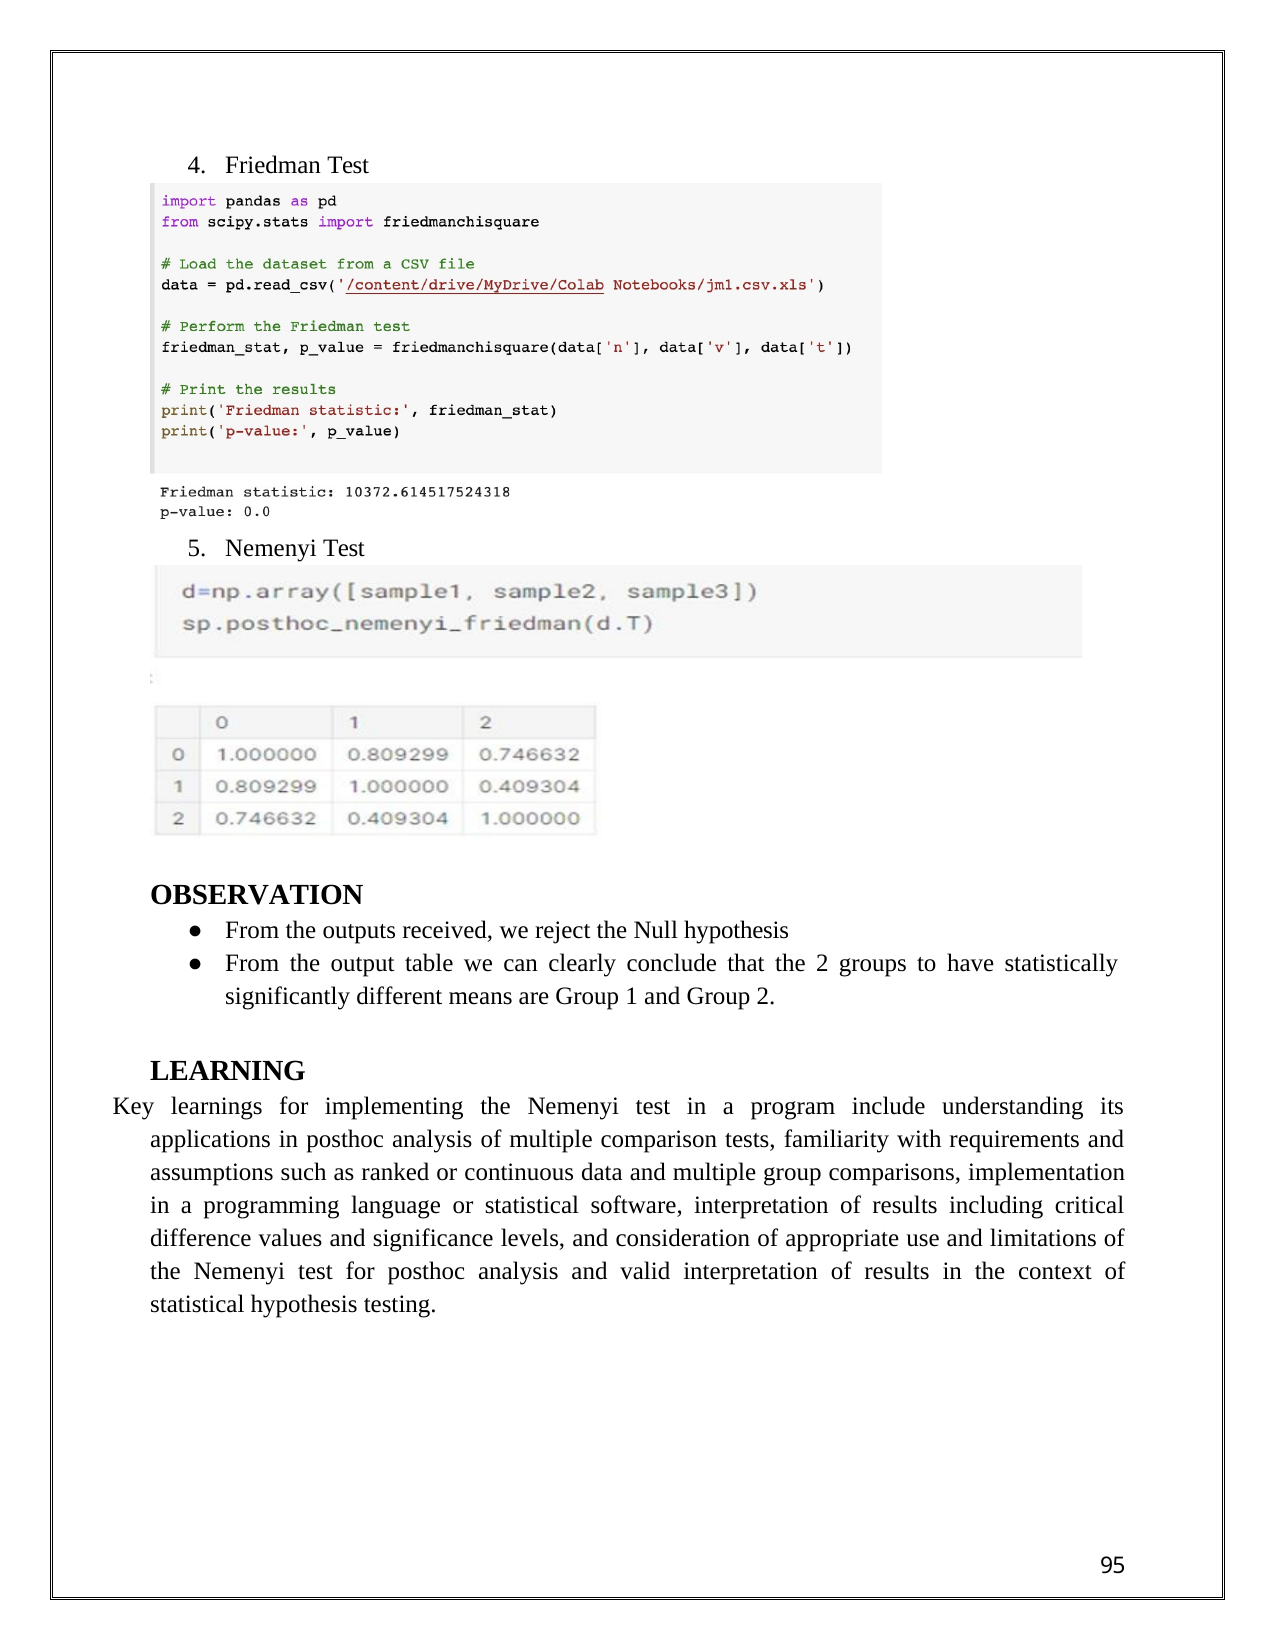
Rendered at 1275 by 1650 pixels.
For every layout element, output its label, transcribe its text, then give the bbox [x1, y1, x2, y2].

list From the outputs received, we reject the Null hypothesis [187, 915, 1162, 944]
list Friedman Test [187, 150, 1162, 179]
subtitle LEARNING [150, 1053, 1162, 1086]
picture [150, 565, 1083, 839]
text Key learnings for implementing the Nemenyi test in a program include understanding its applications in posthoc analysis of multiple comparison tests, familiarity with requirements and assumptions such as ranked or continuous data and multiple group comparisons, implementation in a programming language or statistical software, interpretation of results including critical difference values and significance levels, and consideration of appropriate use and limitations of the Nemenyi test for posthoc analysis and valid interpretation of results in the context of statistical hypothesis testing. [112, 1091, 1126, 1318]
picture [150, 183, 882, 519]
subtitle OBSERVATION [150, 877, 1162, 910]
list From the output table we can clearly conclude that the 2 groups to have statistically significantly different means are Group 1 and Group 2. [187, 948, 1124, 1010]
